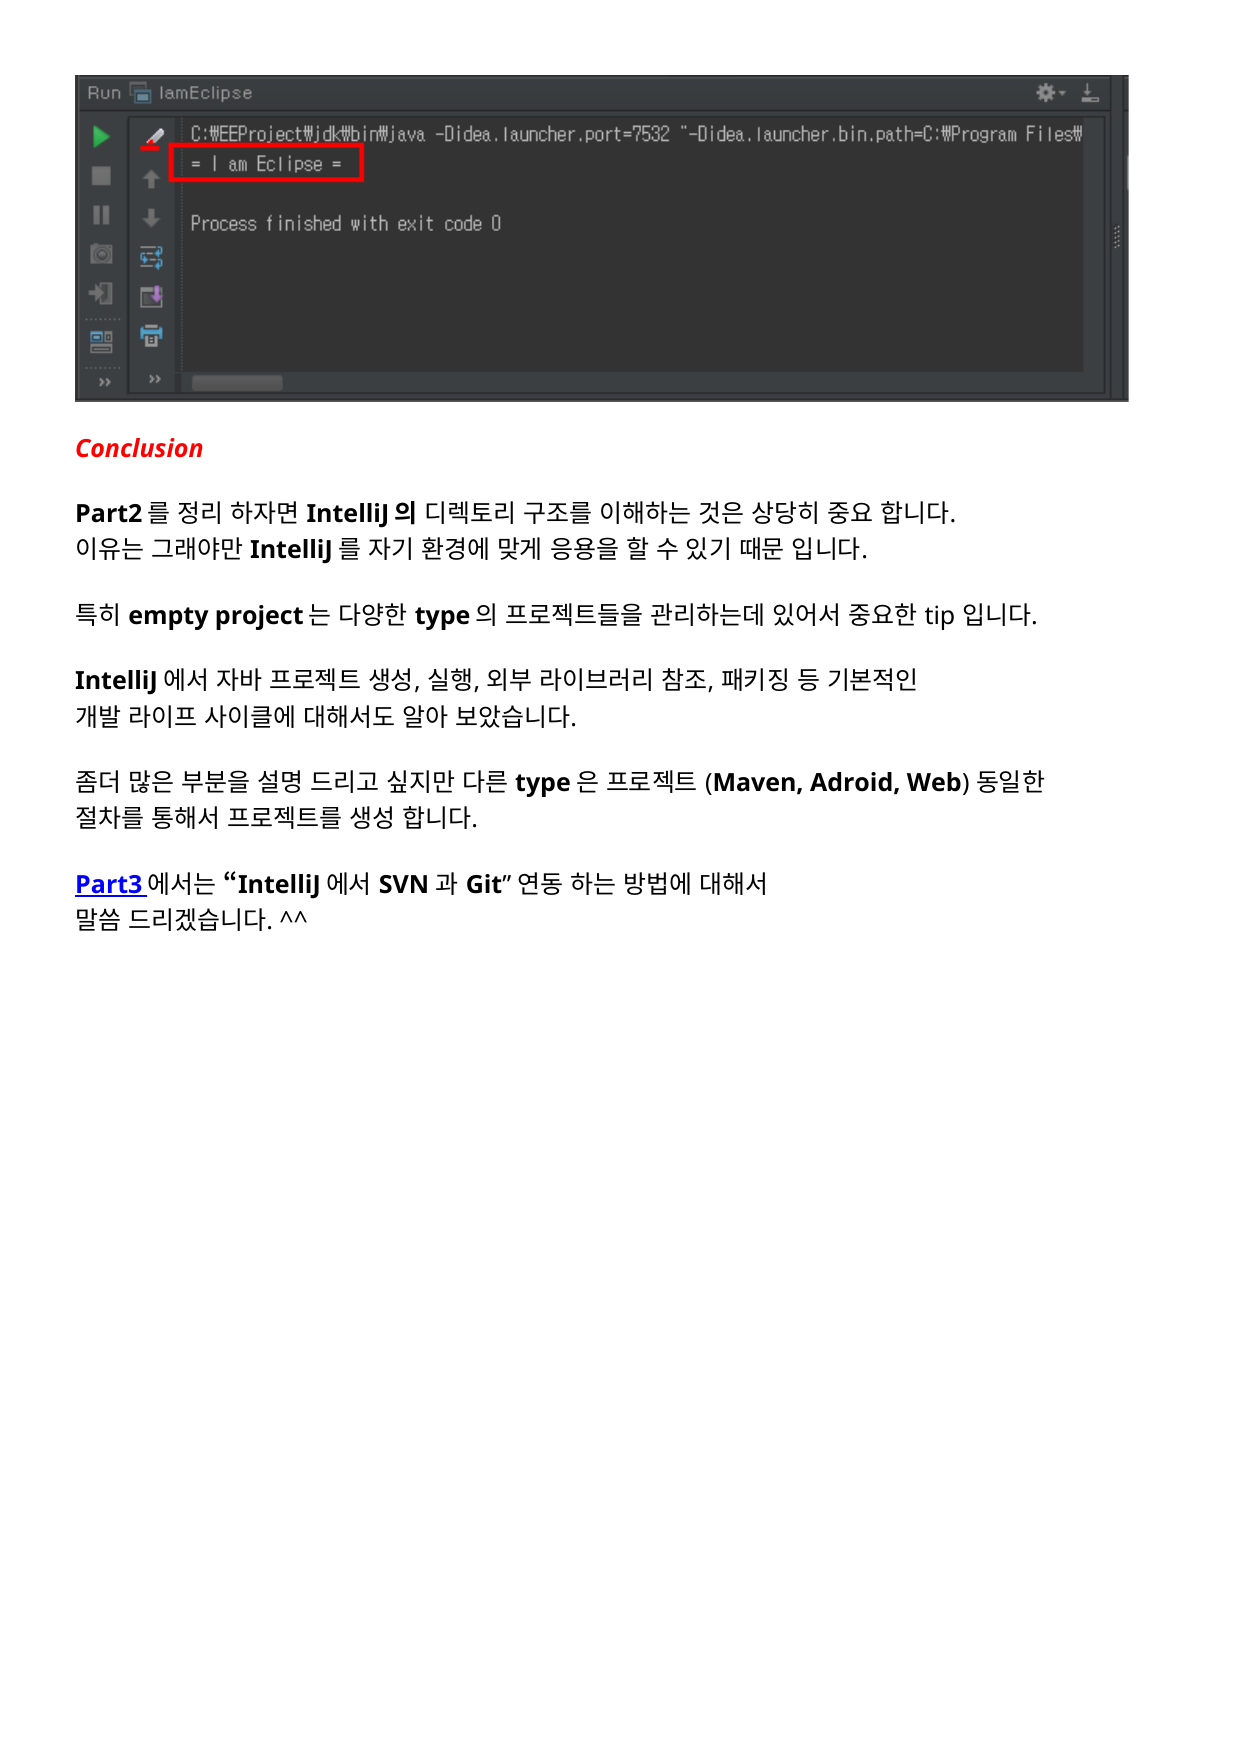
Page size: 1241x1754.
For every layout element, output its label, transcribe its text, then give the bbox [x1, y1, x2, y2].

picture [75, 75, 1129, 402]
text 좀더 많은 부분을 설명 드리고 싶지만 다른 type은 프로젝트 (Maven, Adroid, Web) 동일한 절차를 통해서 프로젝트를 생성 합니다. [75, 762, 1165, 835]
text Conclusion [75, 431, 1165, 464]
text Part2를 정리 하자면 IntelliJ의 디렉토리 구조를 이해하는 것은 상당히 중요 합니다. 이유는 그래야만 IntelliJ를 자기 환경에 맞게 응용을 할 수 있기 때문 입니다. [75, 494, 1165, 566]
text 특히 empty project는 다양한 type의 프로젝트들을 관리하는데 있어서 중요한 tip 입니다. [75, 595, 1165, 632]
text IntelliJ에서 자바 프로젝트 생성, 실행, 외부 라이브러리 참조, 패키징 등 기본적인 개발 라이프 사이클에 대해서도 알아 보았습니다. [75, 661, 1165, 733]
text Part3에서는 “IntelliJ에서 SVN 과 Git” 연동 하는 방법에 대해서 말씀 드리겠습니다. ^^ [75, 864, 1165, 937]
